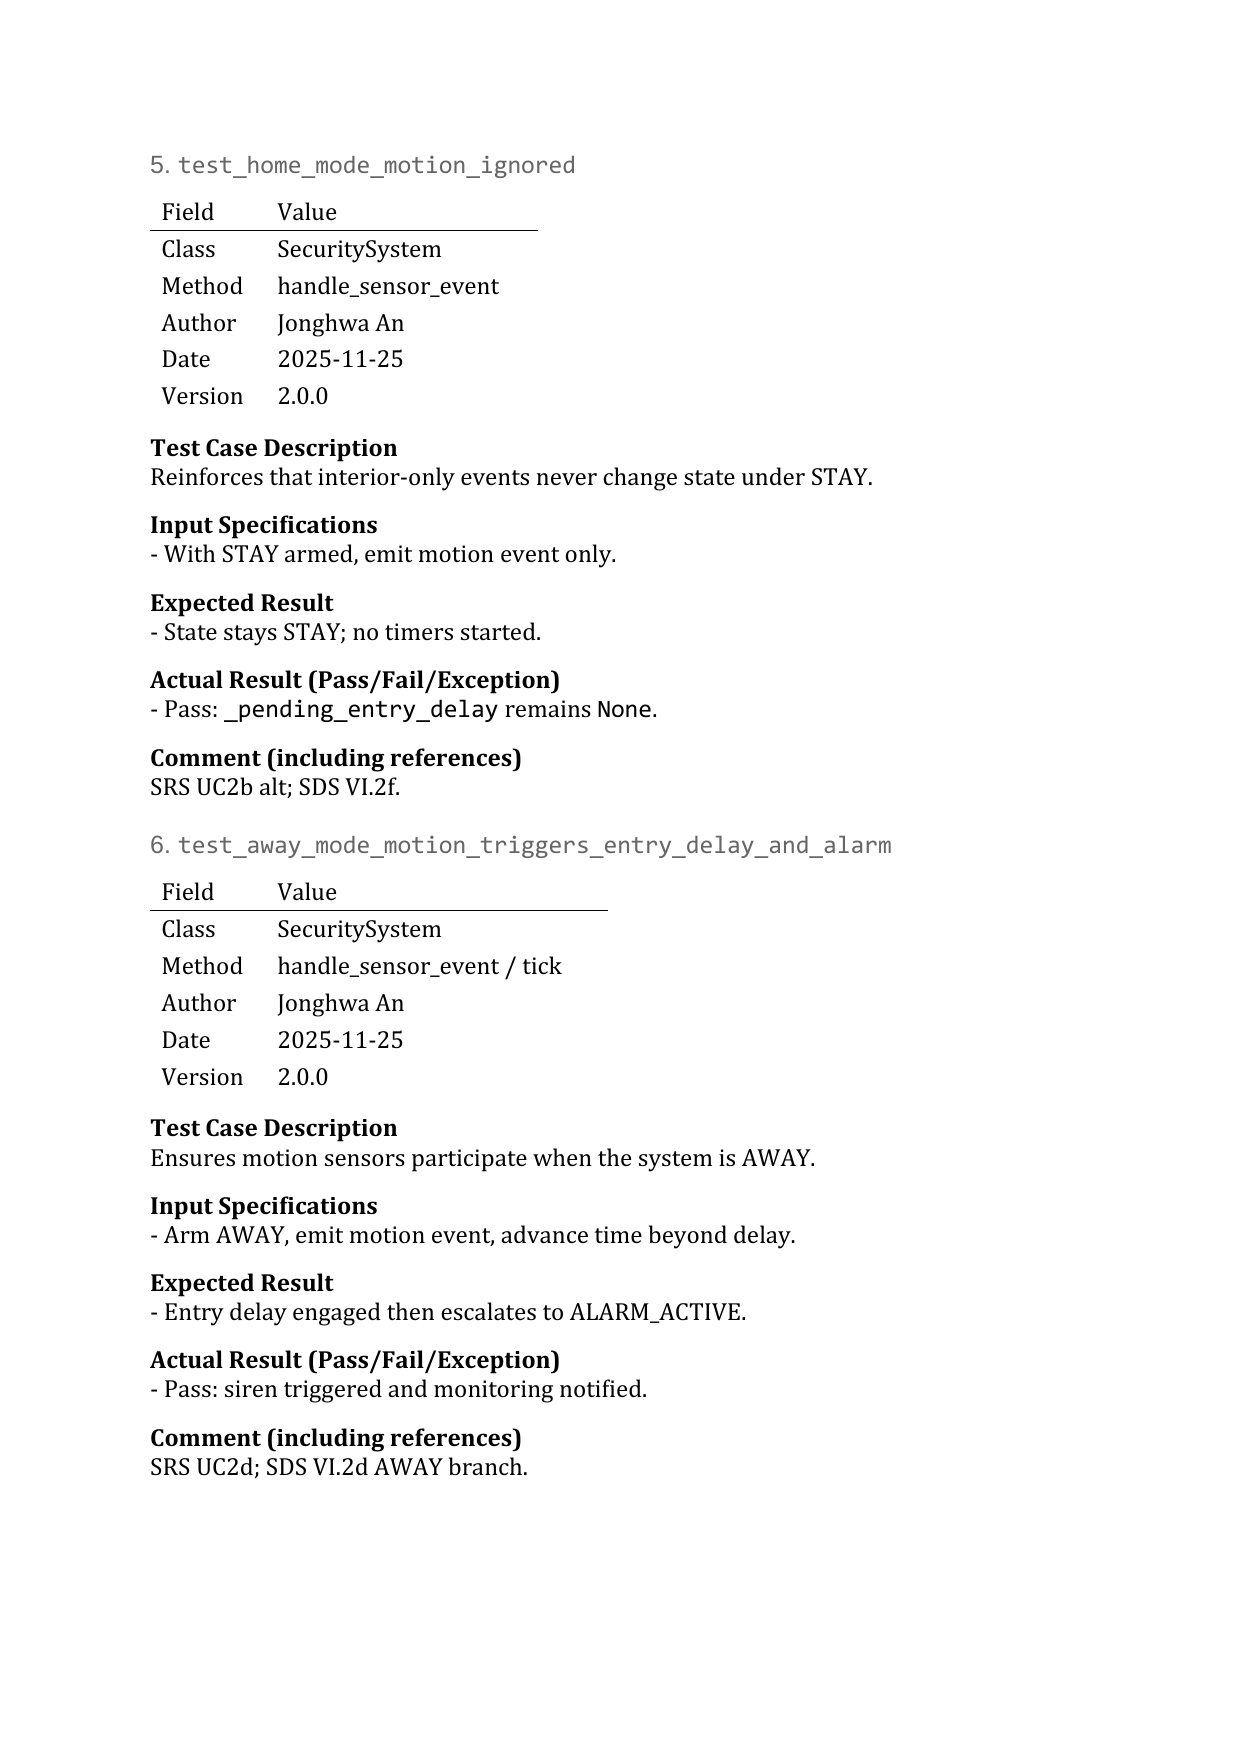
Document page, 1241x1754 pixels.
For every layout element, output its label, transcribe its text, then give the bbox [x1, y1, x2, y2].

subtitle 6. test_away_mode_motion_triggers_entry_delay_and_alarm [150, 830, 1090, 860]
text Input Specifications - Arm AWAY, emit motion event, advance time beyond delay. [150, 1190, 1090, 1249]
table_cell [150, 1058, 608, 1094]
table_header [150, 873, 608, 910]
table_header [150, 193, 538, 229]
text Comment (including references) SRS UC2b alt; SDS VI.2f. [150, 743, 1090, 801]
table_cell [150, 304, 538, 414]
text Test Case Description Ensures motion sensors participate when the system is AWAY. [150, 1113, 1090, 1172]
text Test Case Description Reinforces that interior-only events never change state under STAY. [150, 433, 1090, 491]
text Actual Result (Pass/Fail/Exception) - Pass: _pending_entry_delay remains None. [150, 664, 1090, 724]
text Actual Result (Pass/Fail/Exception) - Pass: siren triggered and monitoring notified. [150, 1345, 1090, 1403]
text Expected Result - Entry delay engaged then escalates to ALARM_ACTIVE. [150, 1268, 1090, 1326]
text Comment (including references) SRS UC2d; SDS VI.2d AWAY branch. [150, 1422, 1090, 1481]
subtitle 5. test_home_mode_motion_ignored [150, 150, 1090, 180]
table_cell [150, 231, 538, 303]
text Expected Result - State stays STAY; no timers started. [150, 587, 1090, 646]
text Input Specifications - With STAY armed, emit motion event only. [150, 510, 1090, 568]
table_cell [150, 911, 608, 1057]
